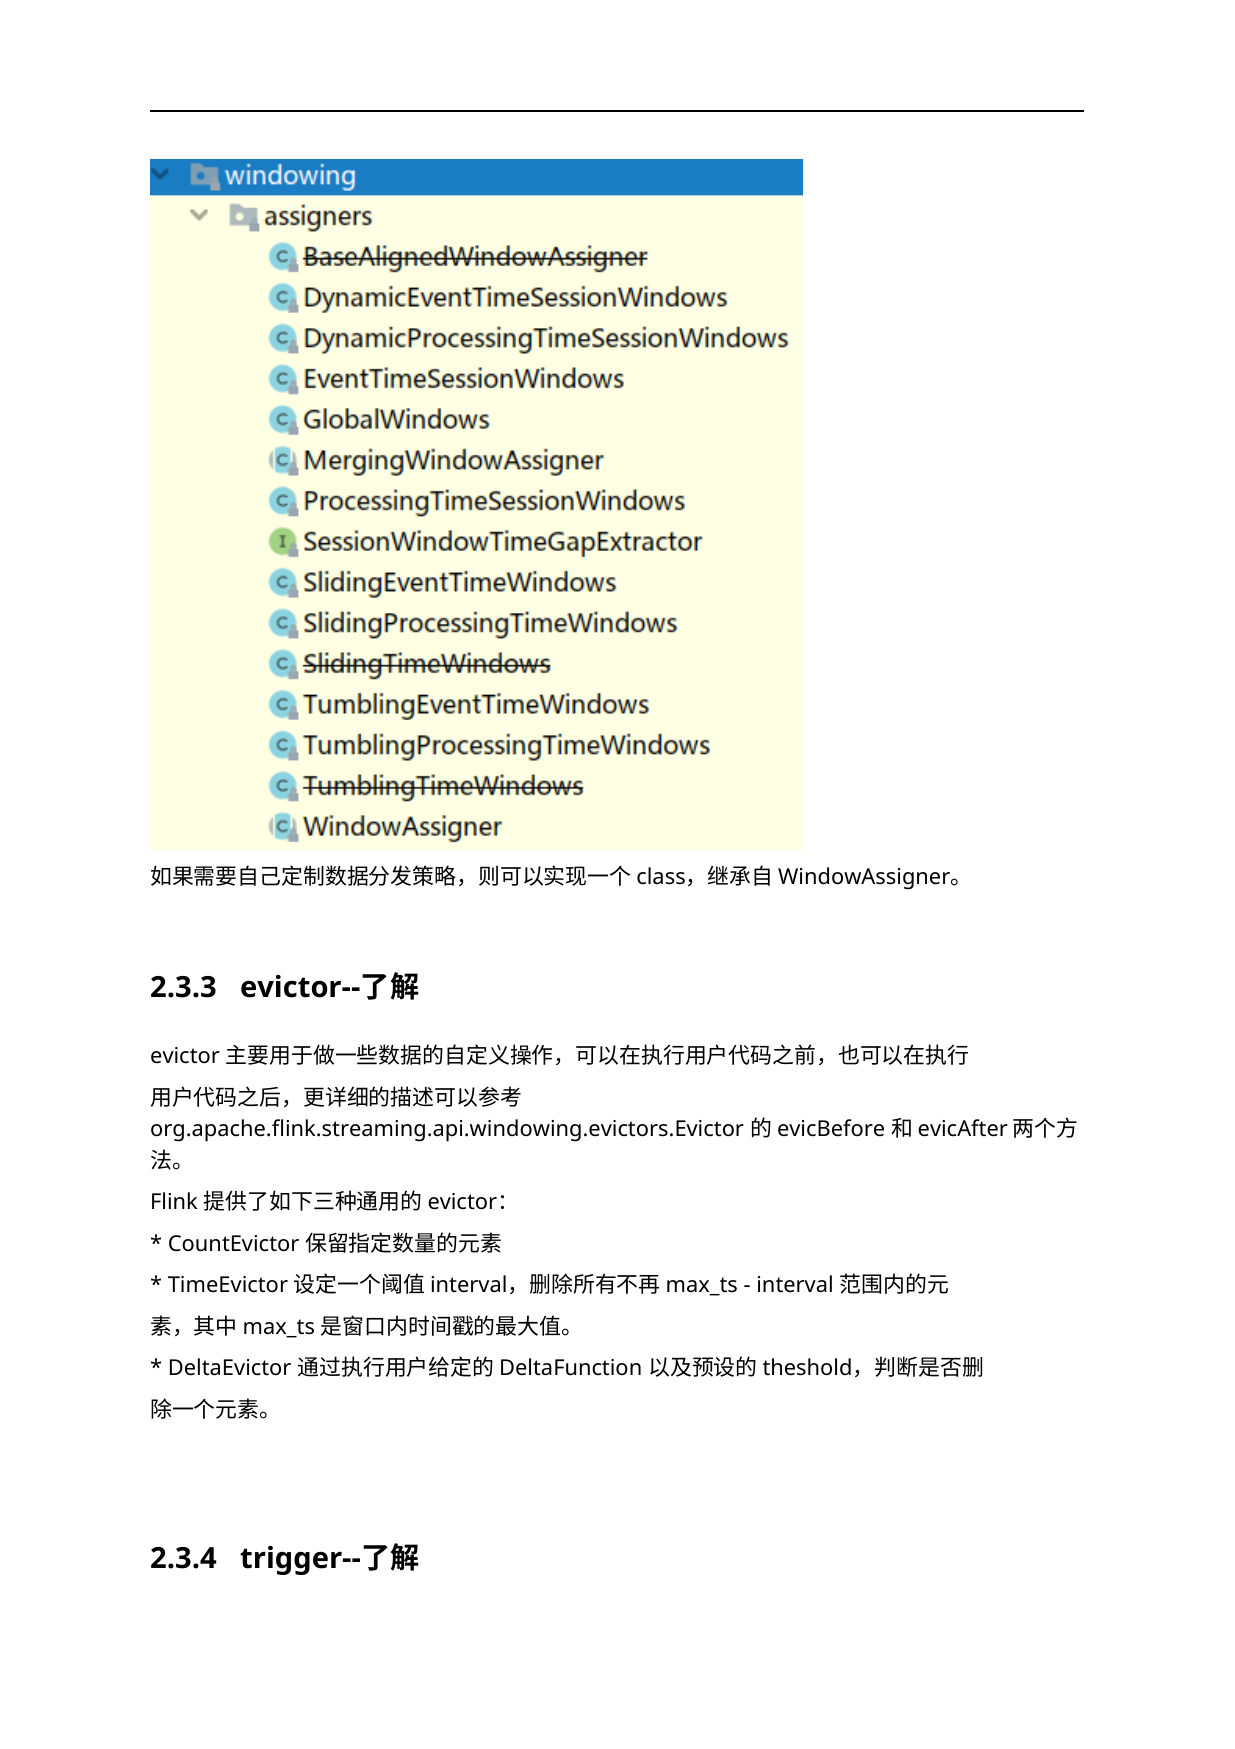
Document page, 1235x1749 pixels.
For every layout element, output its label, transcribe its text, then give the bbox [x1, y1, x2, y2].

text evictor 主要用于做一些数据的自定义操作，可以在执行用户代码之前，也可以在执行 [150, 1038, 1084, 1070]
text 除一个元素。 [150, 1392, 1084, 1423]
subtitle trigger--了解 [150, 1535, 1084, 1577]
text 用户代码之后，更详细的描述可以参考org.apache.flink.streaming.api.windowing.evictors.Evictor 的 evicBefore 和 evicAfter两个方法。 [150, 1079, 1084, 1174]
text * CountEvictor 保留指定数量的元素 [150, 1226, 1084, 1257]
text * DeltaEvictor 通过执行用户给定的 DeltaFunction 以及预设的 theshold，判断是否删 [150, 1350, 1084, 1382]
picture [150, 159, 804, 850]
text 素，其中 max_ts 是窗口内时间戳的最大值。 [150, 1309, 1084, 1340]
text Flink 提供了如下三种通用的 evictor： [150, 1184, 1084, 1216]
subtitle evictor--了解 [150, 963, 1084, 1006]
text 如果需要自己定制数据分发策略，则可以实现一个 class，继承自 WindowAssigner。 [150, 859, 1084, 891]
text * TimeEvictor 设定一个阈值 interval，删除所有不再 max_ts - interval 范围内的元 [150, 1267, 1084, 1299]
